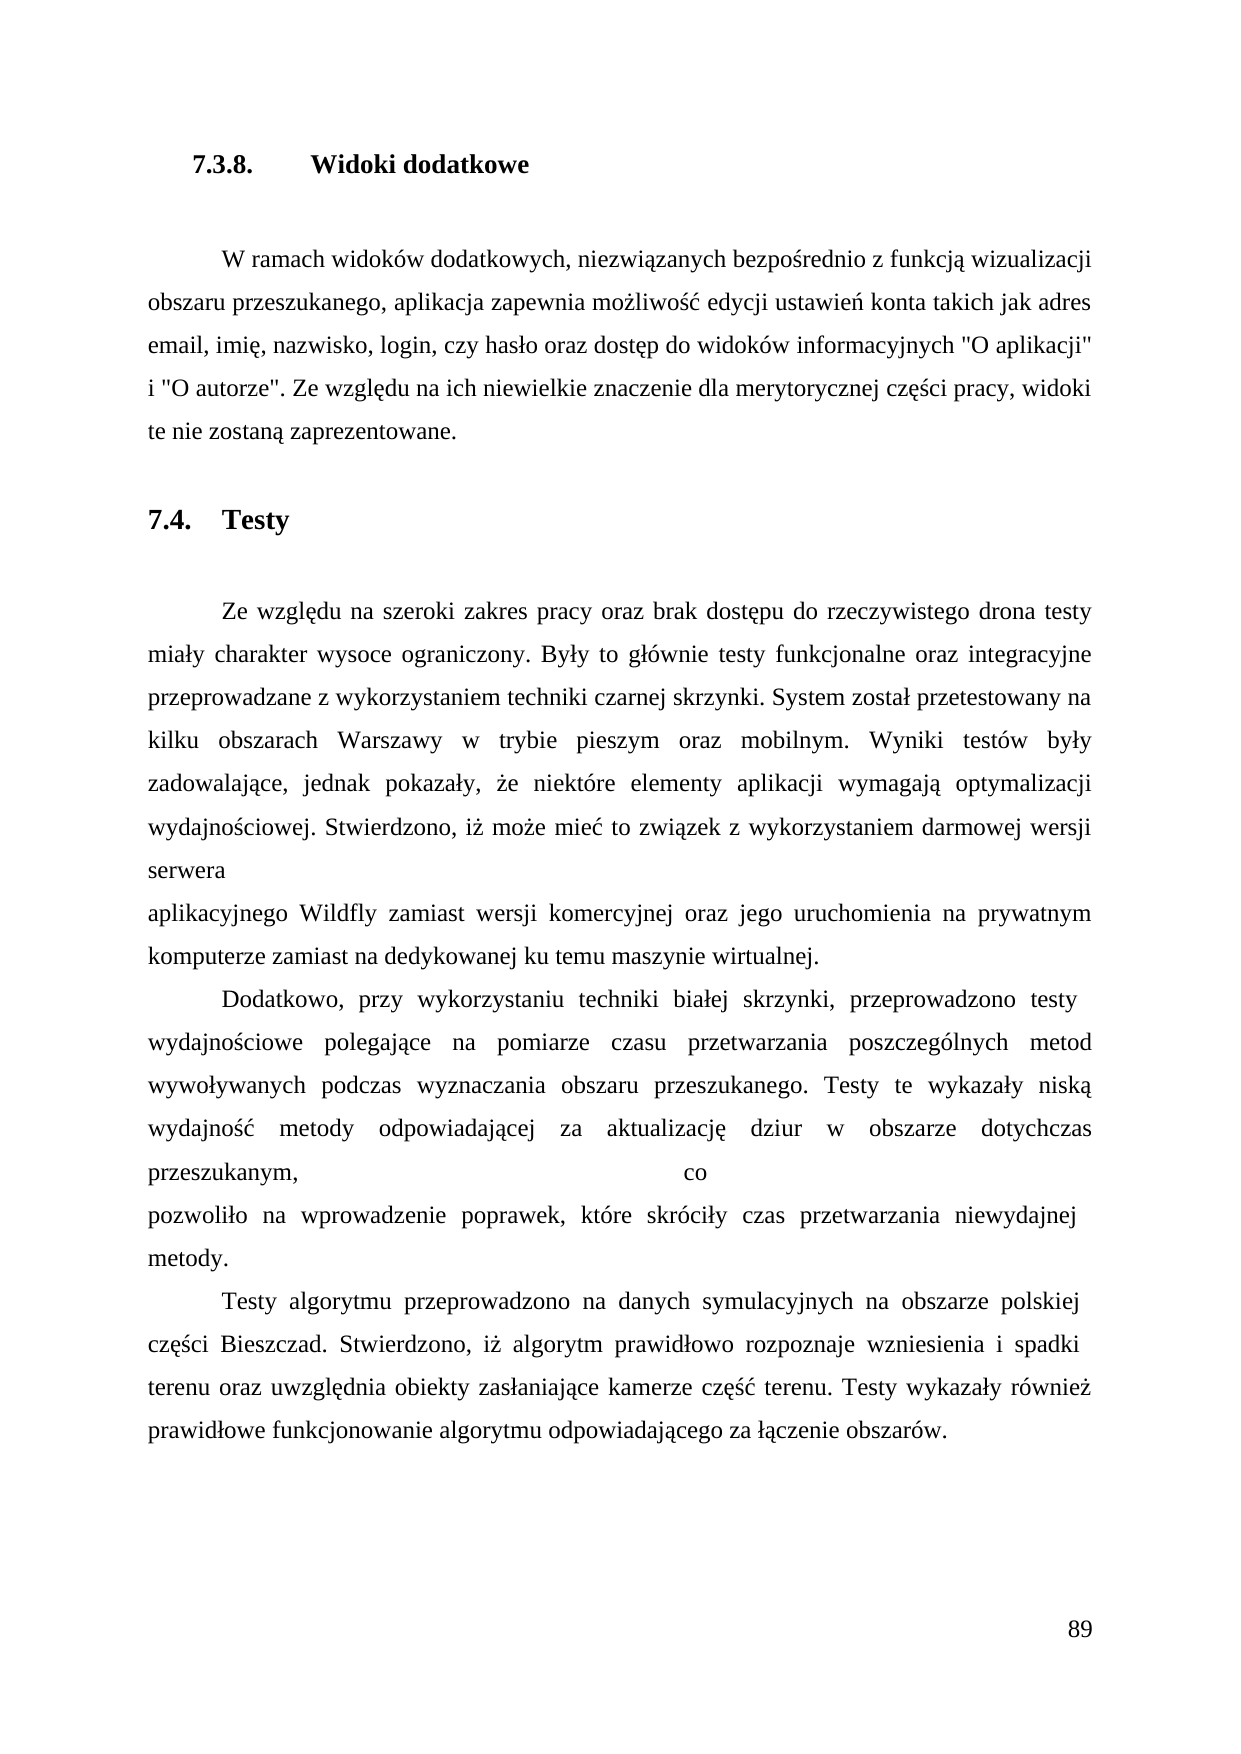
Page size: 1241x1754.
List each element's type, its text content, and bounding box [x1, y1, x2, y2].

subtitle Widoki dodatkowe [192, 148, 1092, 179]
subtitle Testy [148, 502, 1092, 536]
text W ramach widoków dodatkowych, niezwiązanych bezpośrednio z funkcją wizualizacji obszaru przeszukanego, aplikacja zapewnia możliwość edycji ustawień konta takich jak adres email, imię, nazwisko, login, czy hasło oraz dostęp do widoków informacyjnych "O aplikacji" i "O autorze". Ze względu na ich niewielkie znaczenie dla merytorycznej części pracy, widoki te nie zostaną zaprezentowane. [148, 244, 1092, 445]
text Ze względu na szeroki zakres pracy oraz brak dostępu do rzeczywistego drona testy miały charakter wysoce ograniczony. Były to głównie testy funkcjonalne oraz integracyjne przeprowadzane z wykorzystaniem techniki czarnej skrzynki. System został przetestowany na kilku obszarach Warszawy w trybie pieszym oraz mobilnym. Wyniki testów były zadowalające, jednak pokazały, że niektóre elementy aplikacji wymagają optymalizacji wydajnościowej. Stwierdzono, iż może mieć to związek z wykorzystaniem darmowej wersji serwera aplikacyjnego Wildfly zamiast wersji komercyjnej oraz jego uruchomienia na prywatnym komputerze zamiast na dedykowanej ku temu maszynie wirtualnej. [148, 596, 1092, 970]
text Dodatkowo, przy wykorzystaniu techniki białej skrzynki, przeprowadzono testy wydajnościowe polegające na pomiarze czasu przetwarzania poszczególnych metod wywoływanych podczas wyznaczania obszaru przeszukanego. Testy te wykazały niską wydajność metody odpowiadającej za aktualizację dziur w obszarze dotychczas przeszukanym, co pozwoliło na wprowadzenie poprawek, które skróciły czas przetwarzania niewydajnej metody. [148, 984, 1092, 1272]
text Testy algorytmu przeprowadzono na danych symulacyjnych na obszarze polskiej części Bieszczad. Stwierdzono, iż algorytm prawidłowo rozpoznaje wzniesienia i spadki terenu oraz uwzględnia obiekty zasłaniające kamerze część terenu. Testy wykazały również prawidłowe funkcjonowanie algorytmu odpowiadającego za łączenie obszarów. [148, 1286, 1092, 1444]
